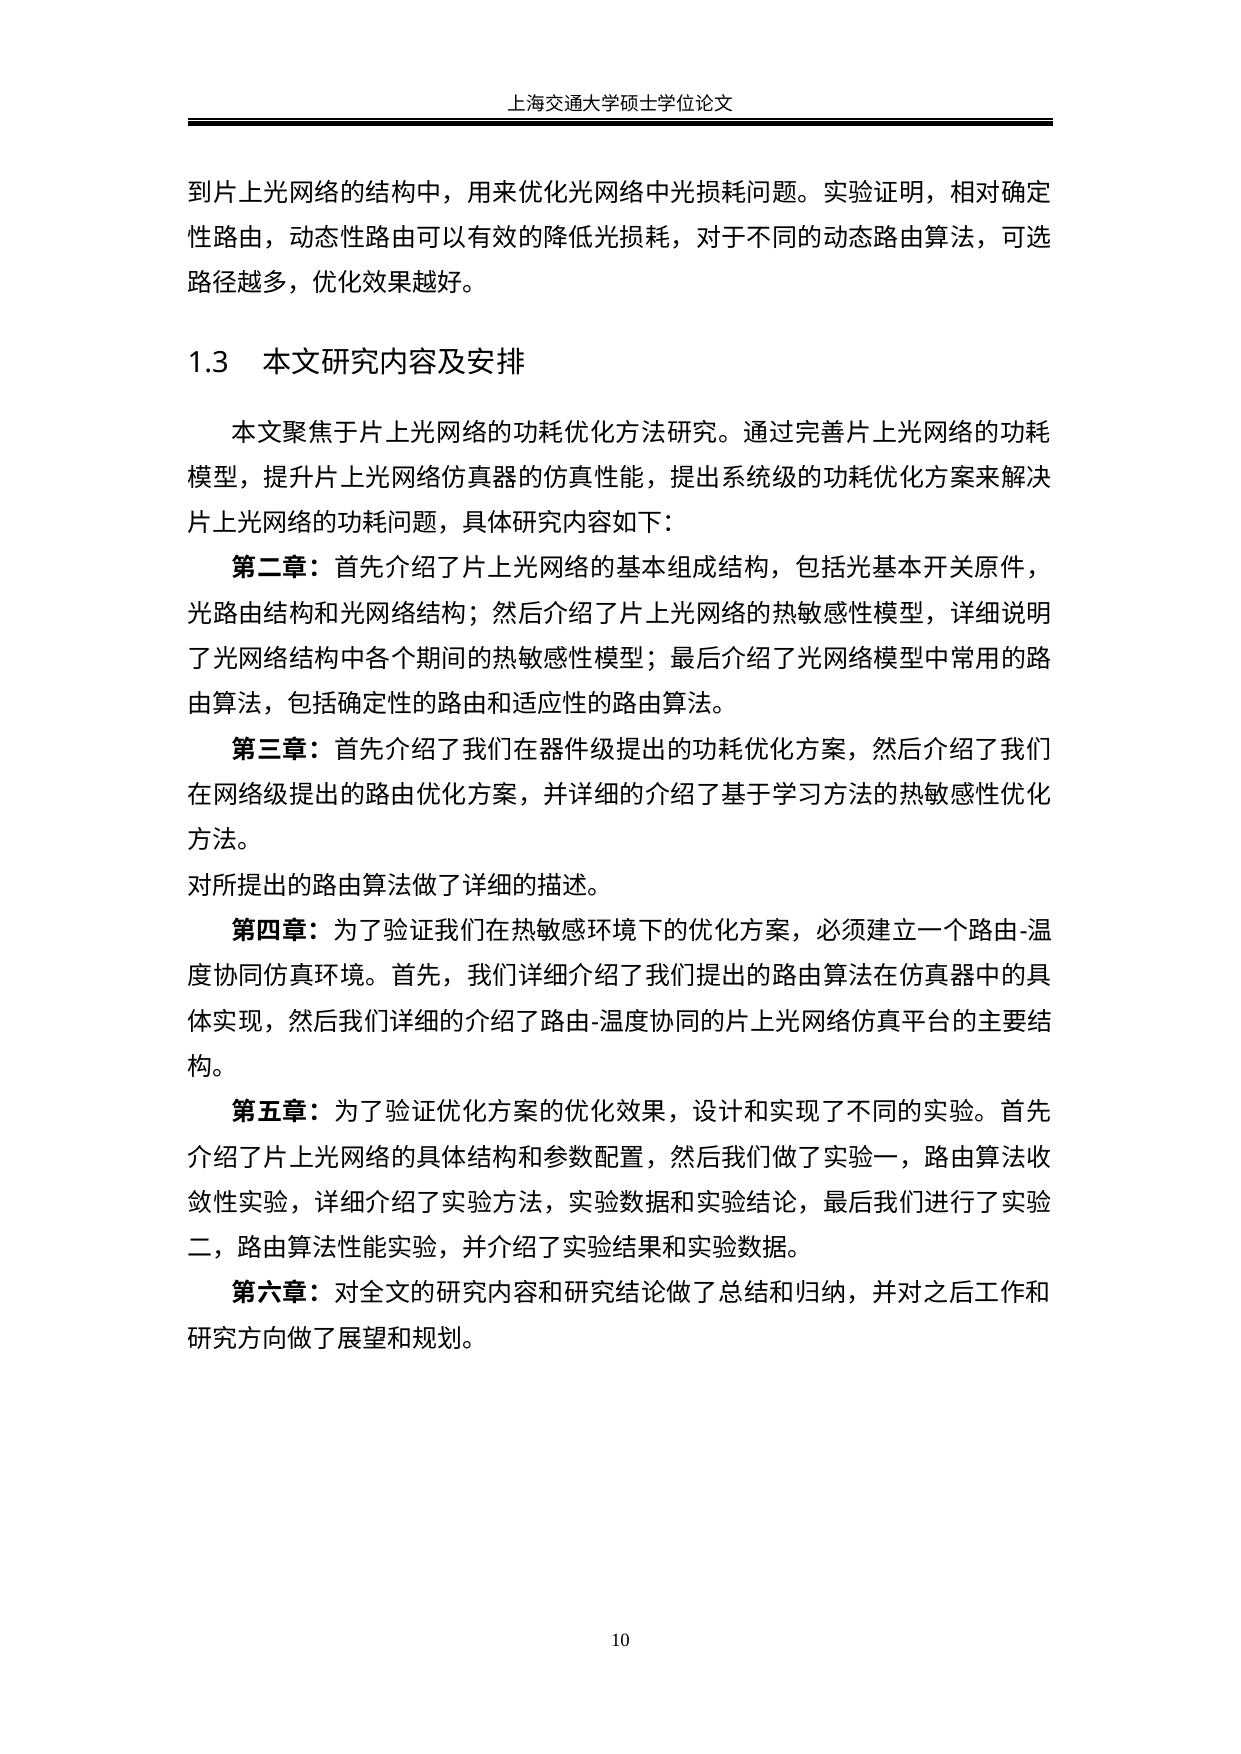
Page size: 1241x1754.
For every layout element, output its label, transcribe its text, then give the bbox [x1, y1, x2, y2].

text 第五章：为了验证优化方案的优化效果，设计和实现了不同的实验。首先介绍了片上光网络的具体结构和参数配置，然后我们做了实验一，路由算法收敛性实验，详细介绍了实验方法，实验数据和实验结论，最后我们进行了实验二，路由算法性能实验，并介绍了实验结果和实验数据。 [187, 1092, 1053, 1264]
text 本文聚焦于片上光网络的功耗优化方法研究。通过完善片上光网络的功耗模型，提升片上光网络仿真器的仿真性能，提出系统级的功耗优化方案来解决片上光网络的功耗问题，具体研究内容如下： [187, 412, 1053, 539]
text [187, 172, 1053, 299]
text 第三章：首先介绍了我们在器件级提出的功耗优化方案，然后介绍了我们在网络级提出的路由优化方案，并详细的介绍了基于学习方法的热敏感性优化方法。 [187, 729, 1053, 856]
text 对所提出的路由算法做了详细的描述。 [187, 865, 1053, 901]
text 第六章：对全文的研究内容和研究结论做了总结和归纳，并对之后工作和研究方向做了展望和规划。 [187, 1273, 1053, 1354]
text 第二章：首先介绍了片上光网络的基本组成结构，包括光基本开关原件，光路由结构和光网络结构；然后介绍了片上光网络的热敏感性模型，详细说明了光网络结构中各个期间的热敏感性模型；最后介绍了光网络模型中常用的路由算法，包括确定性的路由和适应性的路由算法。 [187, 548, 1053, 720]
list 本文研究内容及安排 [187, 339, 1053, 381]
text 第四章：为了验证我们在热敏感环境下的优化方案，必须建立一个路由-温度协同仿真环境。首先，我们详细介绍了我们提出的路由算法在仿真器中的具体实现，然后我们详细的介绍了路由-温度协同的片上光网络仿真平台的主要结构。 [187, 910, 1053, 1083]
